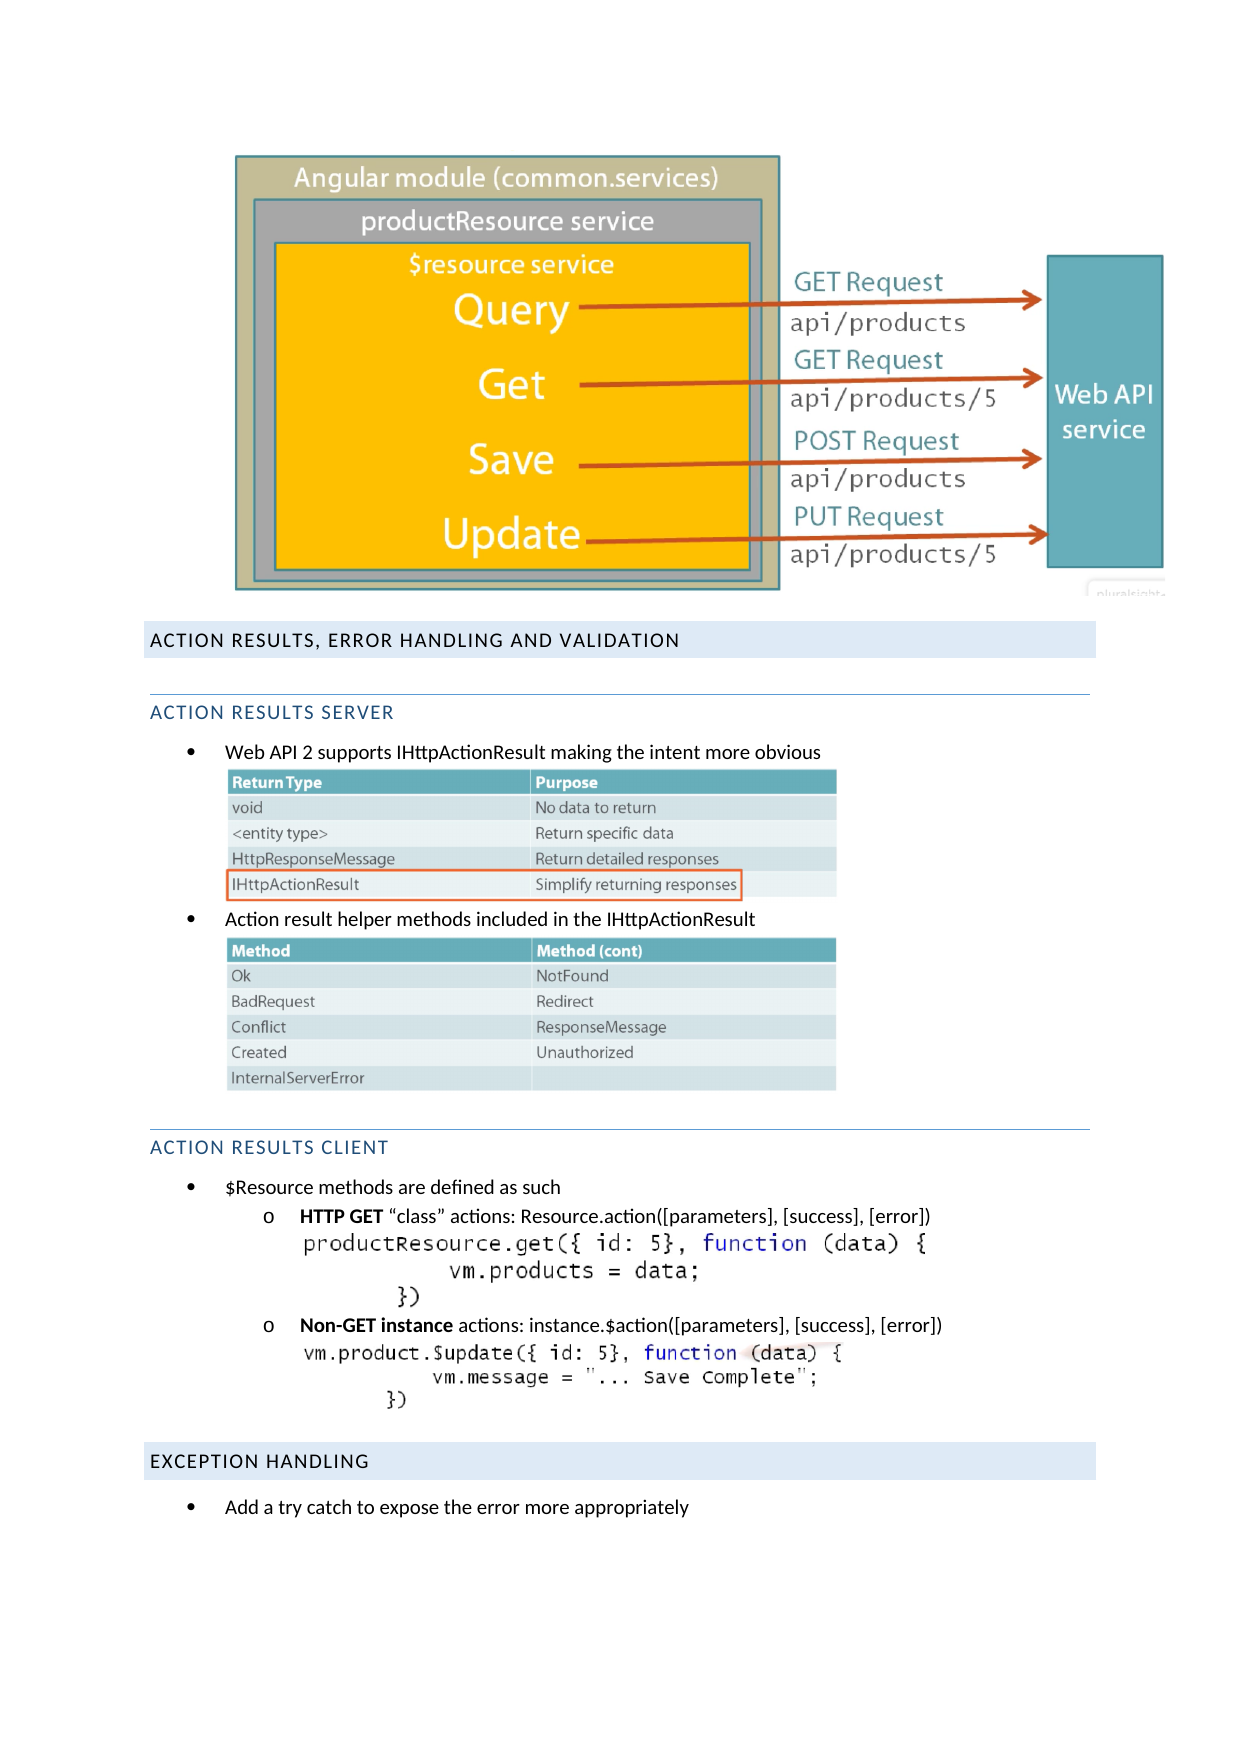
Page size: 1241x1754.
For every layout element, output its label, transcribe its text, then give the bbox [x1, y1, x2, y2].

list Web API 2 supports IHttpActionResult making the intent more obvious [187, 739, 1090, 764]
picture [300, 1233, 938, 1309]
list Action result helper methods included in the IHttpActionResult [187, 906, 1090, 932]
picture [225, 935, 839, 1094]
list HTTP GET “class” actions: Resource.action([parameters], [success], [error]) [262, 1203, 1090, 1229]
list Add a try catch to expose the error more appropriately [187, 1494, 1090, 1520]
subtitle Exception Handling [150, 1449, 1090, 1474]
picture [300, 1342, 844, 1418]
subtitle Action Results, Error Handling and Validation [150, 627, 1090, 652]
picture [225, 768, 839, 903]
list $Resource methods are defined as such [187, 1174, 1090, 1199]
list Non-GET instance actions: instance.$action([parameters], [success], [error]) [262, 1312, 1090, 1338]
subtitle Action Results Server [150, 695, 1090, 725]
subtitle Action Results Client [150, 1130, 1090, 1160]
picture [225, 150, 1166, 596]
